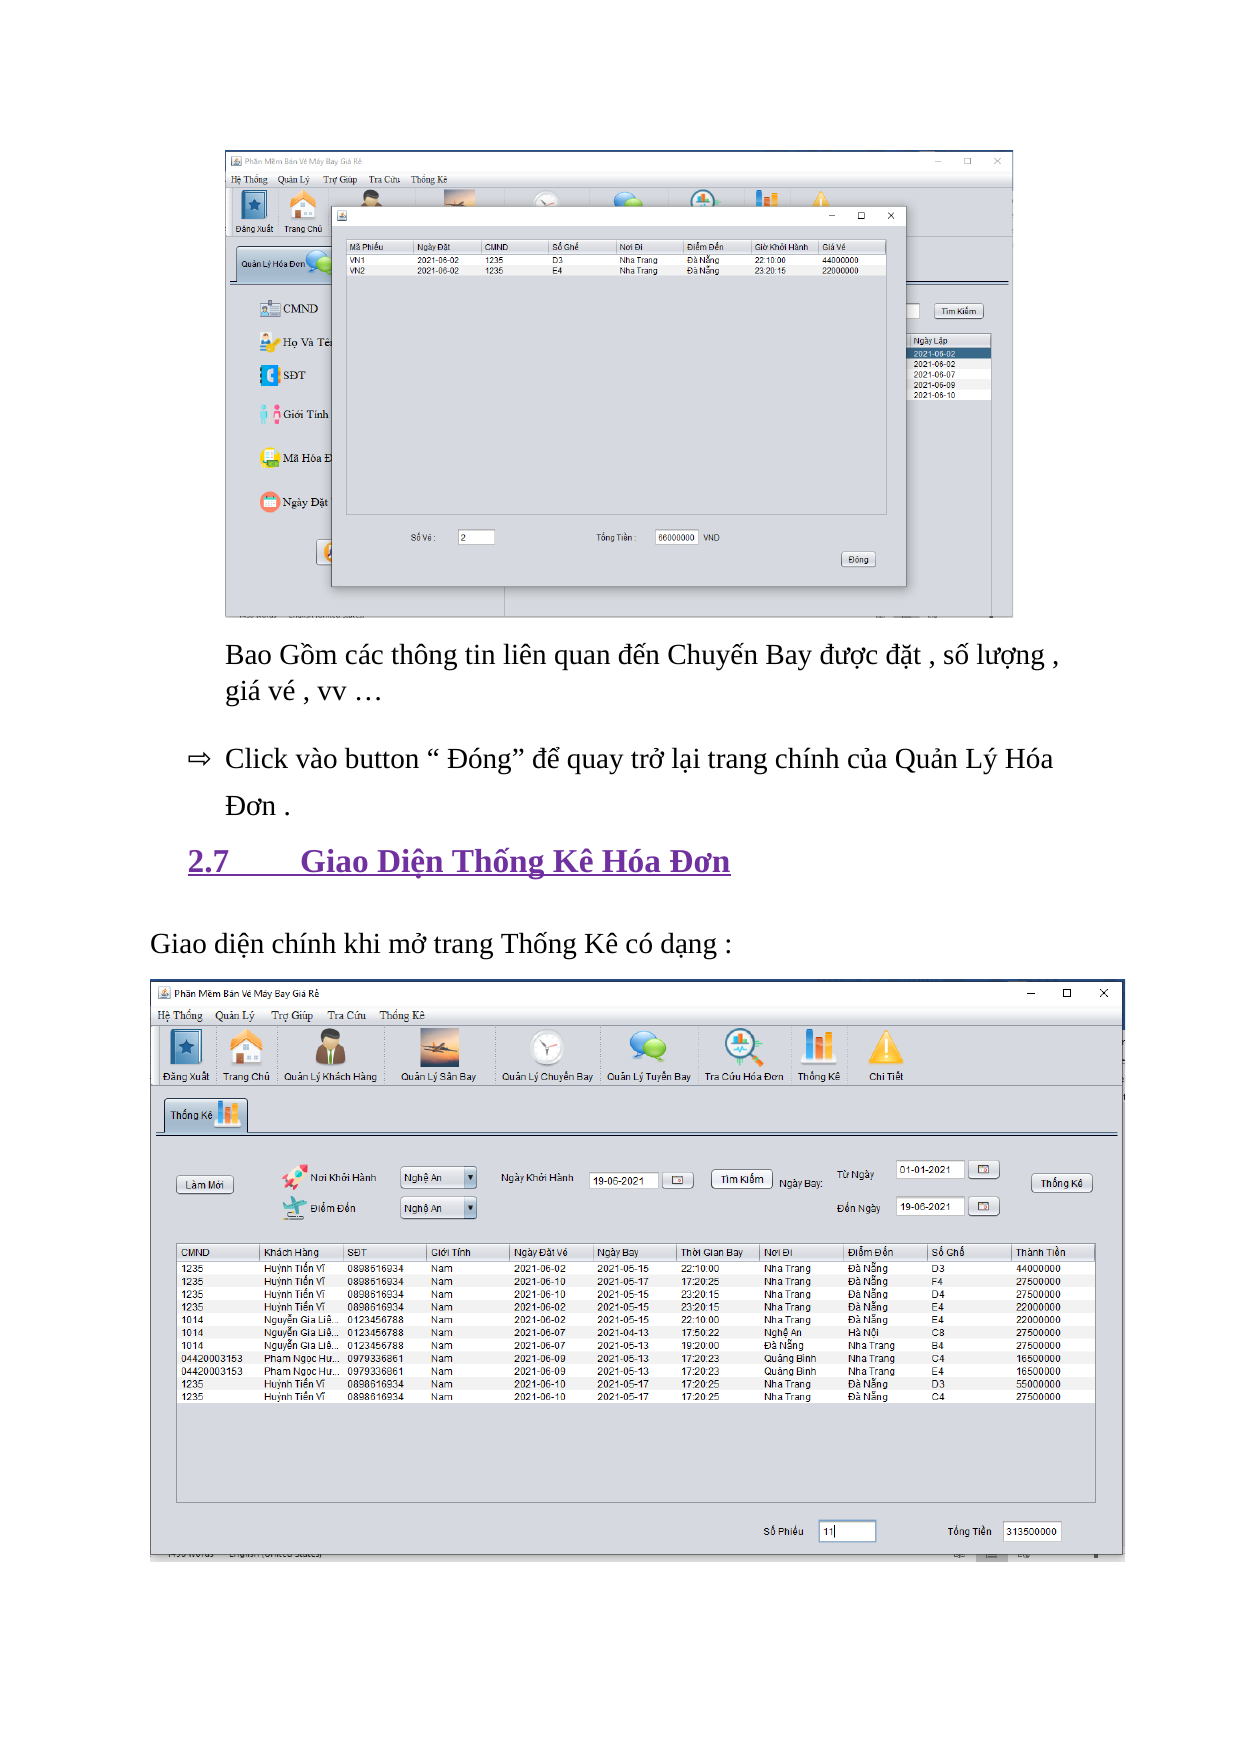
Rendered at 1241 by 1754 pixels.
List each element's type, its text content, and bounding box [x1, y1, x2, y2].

picture [225, 150, 1014, 618]
list Click vào button “ Đóng” để quay trở lại trang chính của Quản Lý Hóa Đơn . [187, 726, 1090, 822]
subtitle 2.7 Giao Diện Thống Kê Hóa Đơn [187, 841, 1090, 879]
text Bao Gồm các thông tin liên quan đến Chuyến Bay được đặt , số lượng , giá vé , vv … [225, 637, 1090, 707]
text Giao diện chính khi mở trang Thống Kê có dạng : [150, 926, 1090, 960]
picture [150, 979, 1125, 1562]
